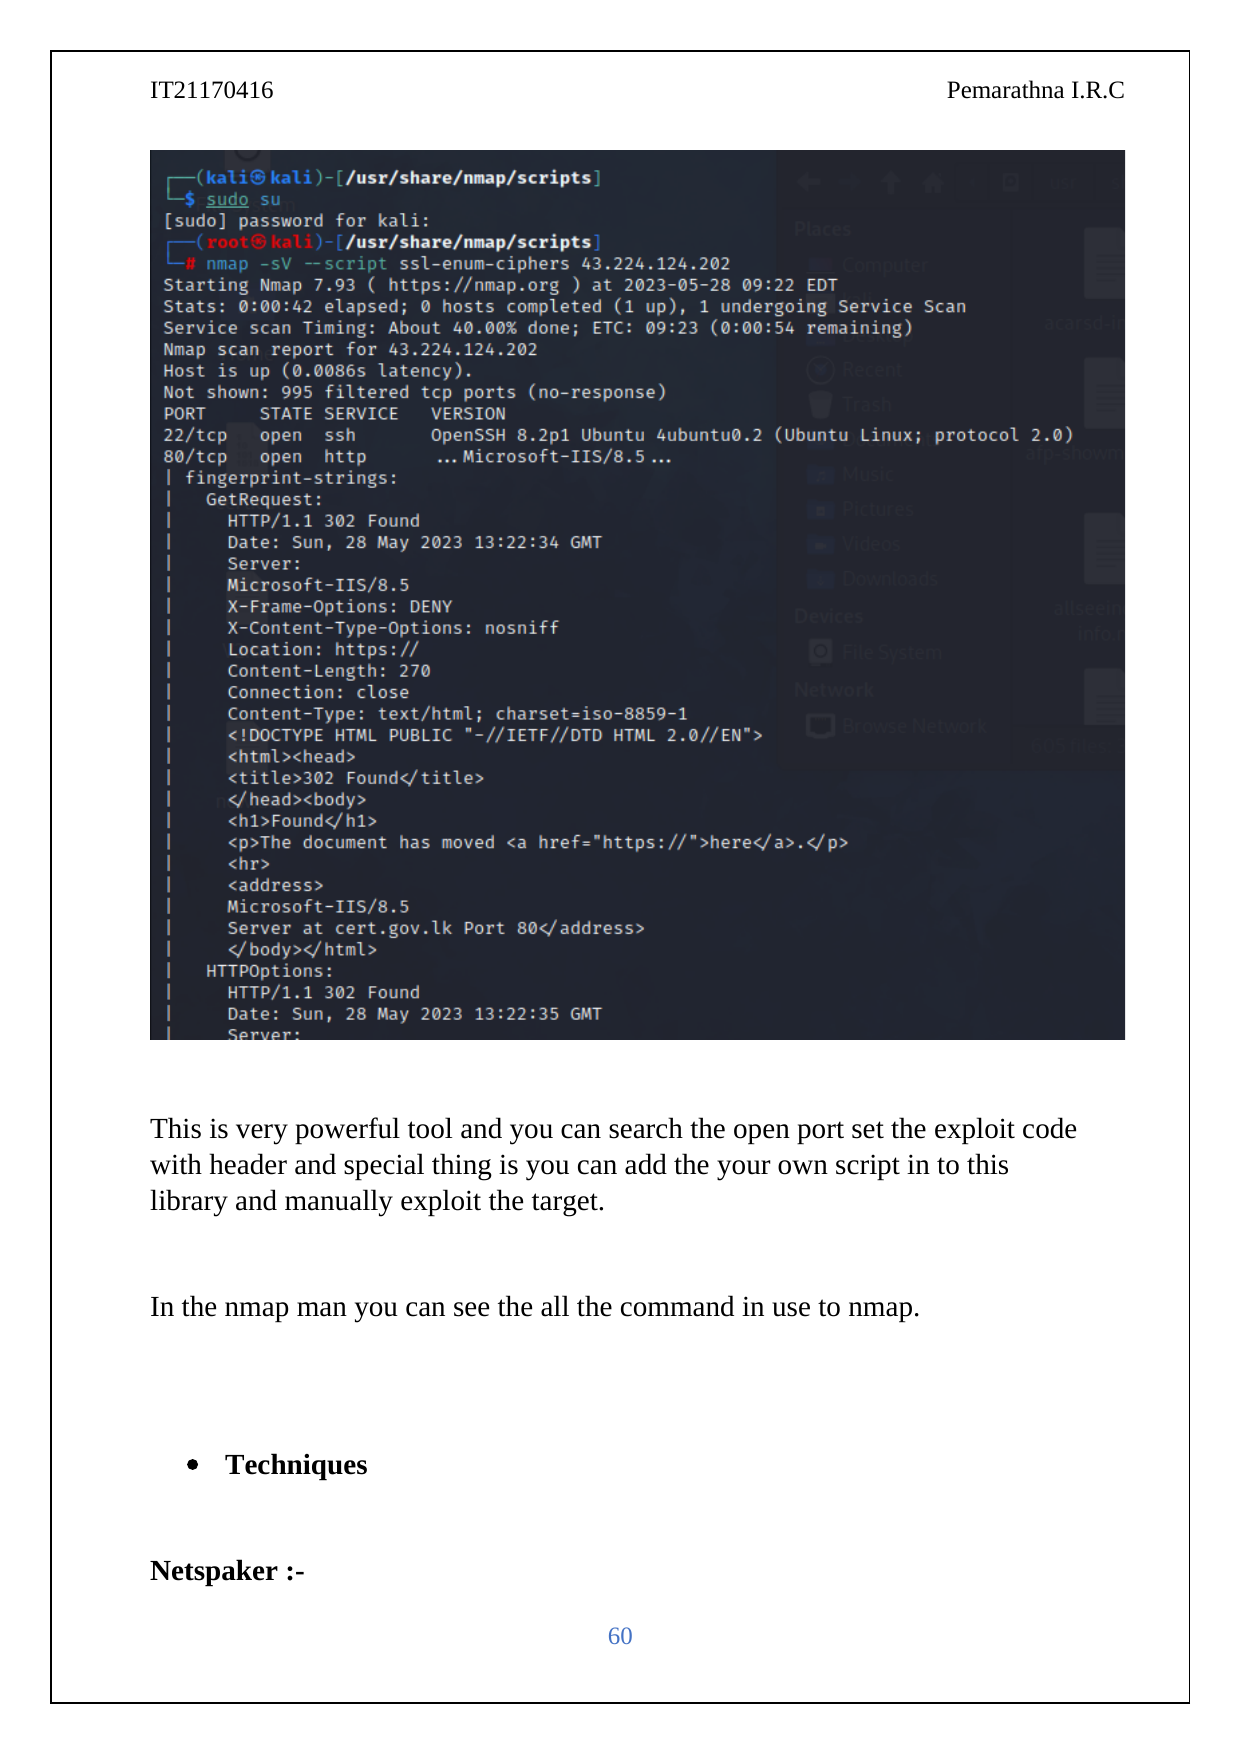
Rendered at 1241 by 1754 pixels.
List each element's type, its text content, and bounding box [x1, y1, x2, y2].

text In the nmap man you can see the all the command in use to nmap. [150, 1289, 1090, 1323]
text Netspaker :- [150, 1553, 1090, 1587]
text This is very powerful tool and you can search the open port set the exploit code with header and special thing is you can add the your own script in to this library and manually exploit the target. [150, 1111, 1090, 1217]
list Techniques [187, 1447, 1090, 1481]
picture [150, 150, 1125, 1040]
